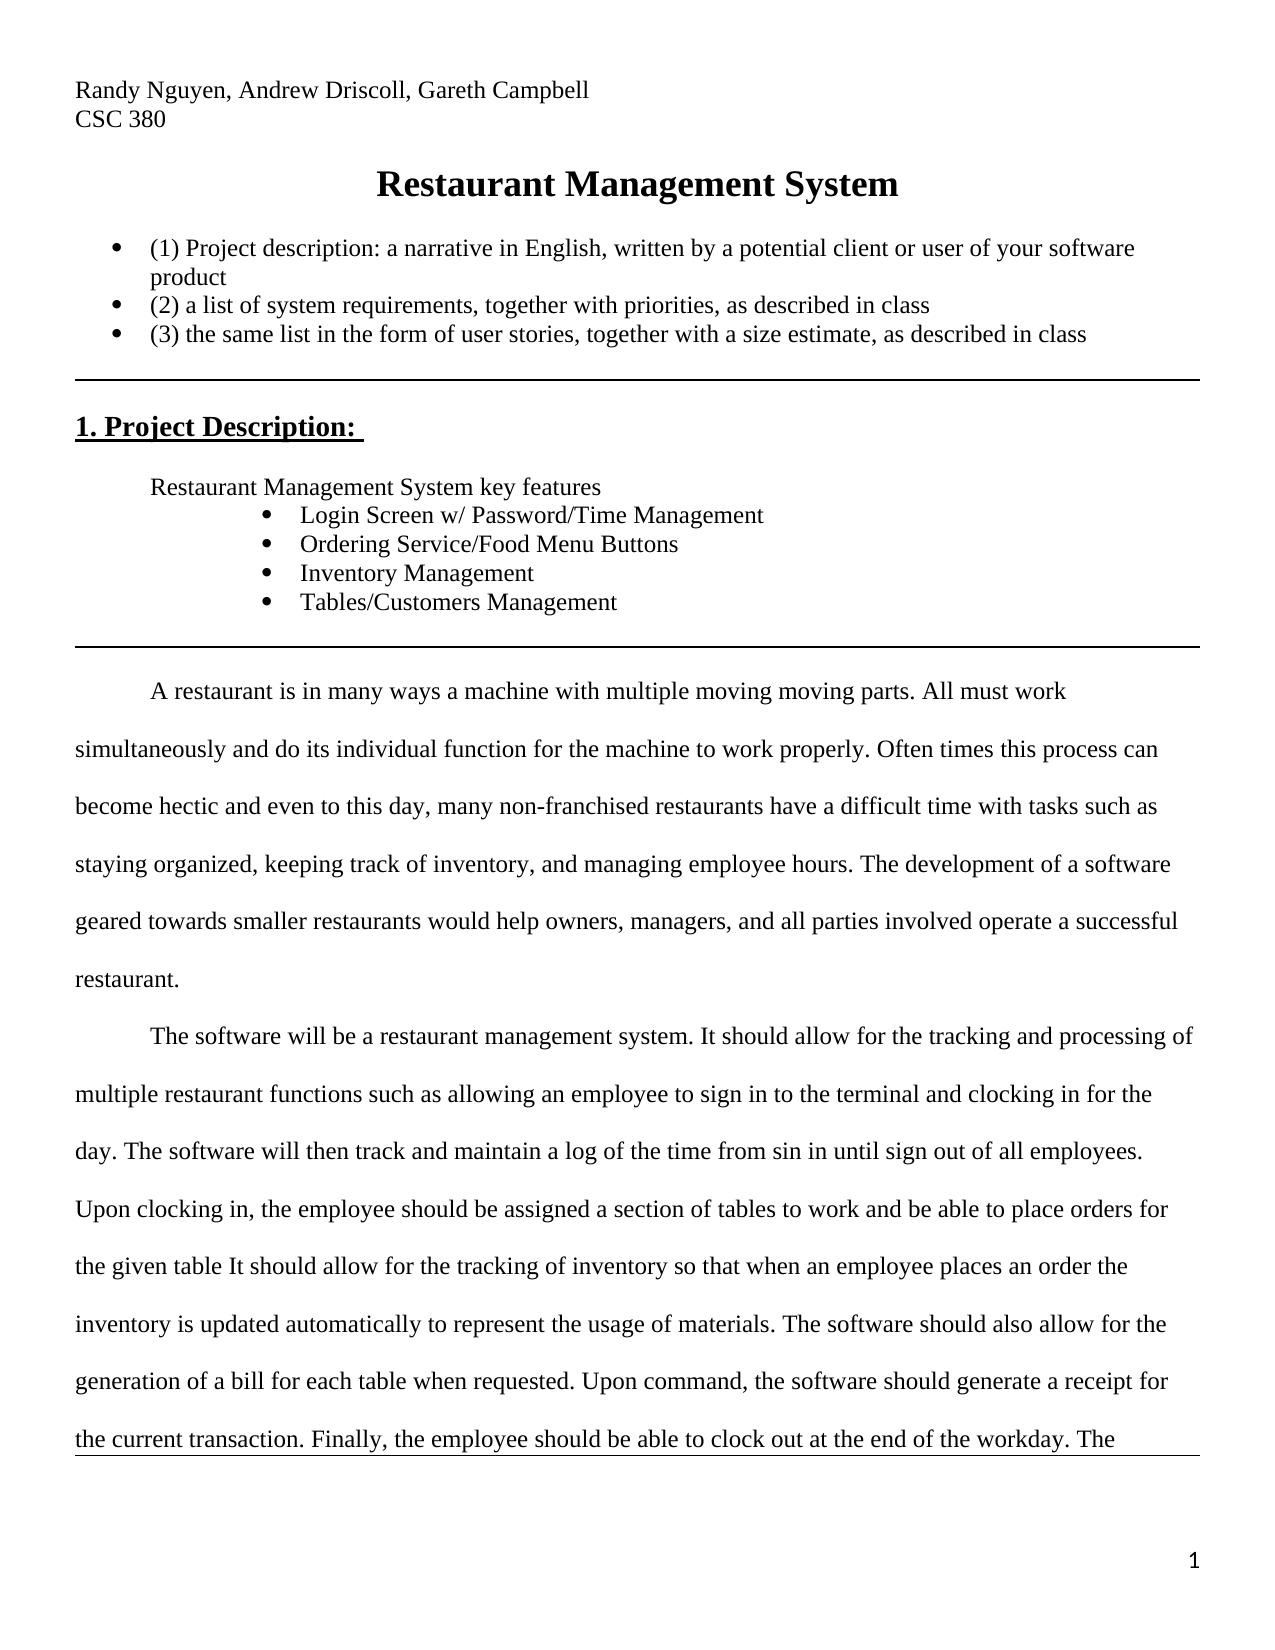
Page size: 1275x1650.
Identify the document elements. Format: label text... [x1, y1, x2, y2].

text 1. Project Description: [75, 409, 1200, 443]
list Ordering Service/Food Menu Buttons [262, 529, 1200, 558]
list Tables/Customers Management [262, 587, 1200, 615]
list (2) a list of system requirements, together with priorities, as described in class [112, 291, 1200, 319]
text Restaurant Management System [75, 161, 1200, 204]
text CSC 380 [75, 104, 1200, 132]
list Login Screen w/ Password/Time Management [262, 500, 1200, 529]
text Restaurant Management System key features [75, 472, 1200, 500]
list Inventory Management [262, 558, 1200, 587]
text A restaurant is in many ways a machine with multiple moving moving parts. All must work simultaneously and do its individual function for the machine to work properly. Often times this process can become hectic and even to this day, many non-franchised restaurants have a difficult time with tasks such as staying organized, keeping track of inventory, and managing employee hours. The development of a software geared towards smaller restaurants would help owners, managers, and all parties involved operate a successful restaurant. [75, 676, 1200, 993]
text Randy Nguyen, Andrew Driscoll, Gareth Campbell [75, 75, 1200, 104]
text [75, 1021, 1200, 1455]
list (1) Project description: a narrative in English, written by a potential client or user of your software product [112, 233, 1200, 291]
list (3) the same list in the form of user stories, together with a size estimate, as described in class [112, 319, 1200, 348]
